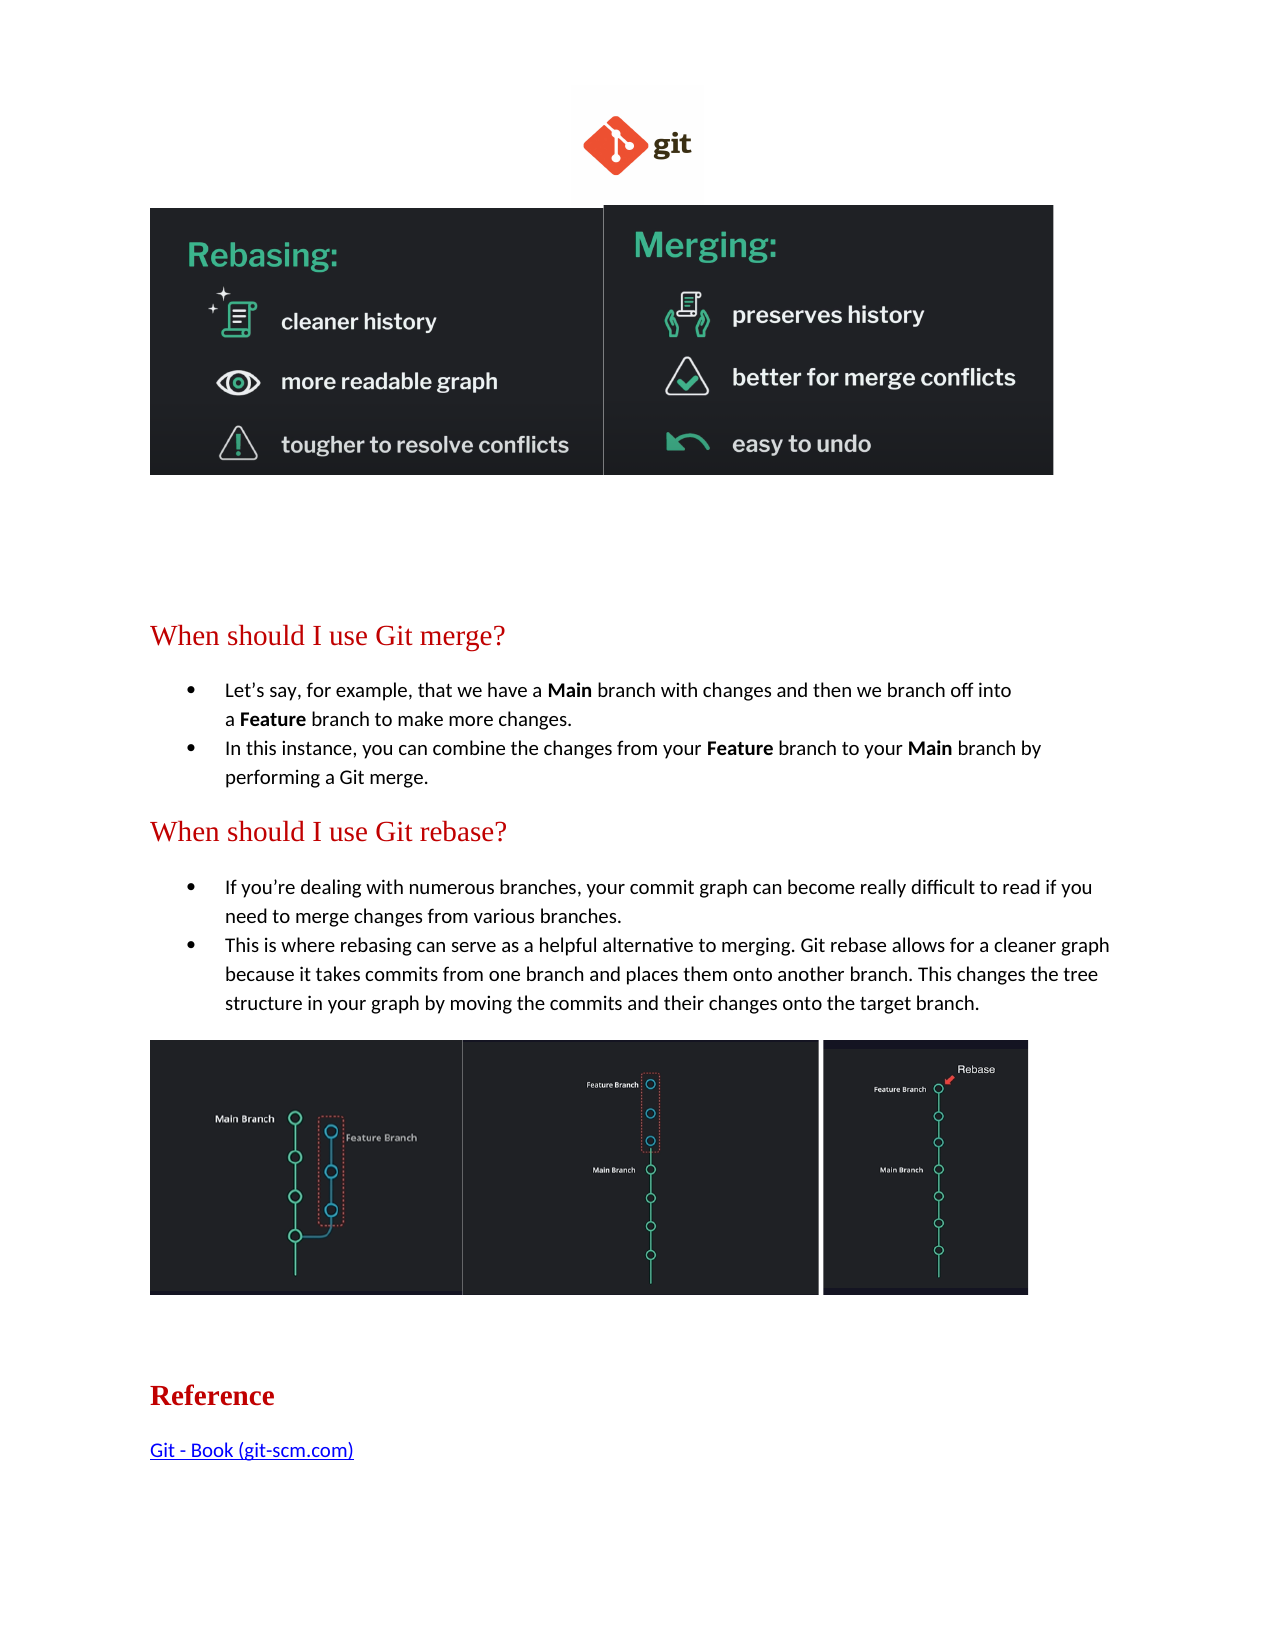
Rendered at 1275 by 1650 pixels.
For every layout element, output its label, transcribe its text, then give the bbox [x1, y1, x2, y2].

text When should I use Git merge? [150, 618, 1125, 651]
picture [823, 1040, 1029, 1295]
picture [150, 1040, 819, 1295]
text Reference [150, 1378, 1125, 1412]
text Git - Book (git-scm.com) [150, 1437, 1125, 1463]
text When should I use Git rebase? [150, 814, 1125, 848]
list This is where rebasing can serve as a helpful alternative to merging. Git rebase allows for a cleaner graph because it takes commits from one branch and places them onto another branch. This changes the tree structure in your graph by moving the commits and their changes onto the target branch. [187, 932, 1125, 1016]
picture [150, 85, 1054, 475]
list In this instance, you can combine the changes from your Feature branch to your Main branch by performing a Git merge. [187, 735, 1125, 790]
list If you’re dealing with numerous branches, your commit graph can become really difficult to read if you need to merge changes from various branches. [187, 874, 1125, 928]
list Let’s say, for example, that we have a Main branch with changes and then we branch off into a Feature branch to make more changes. [187, 677, 1125, 732]
